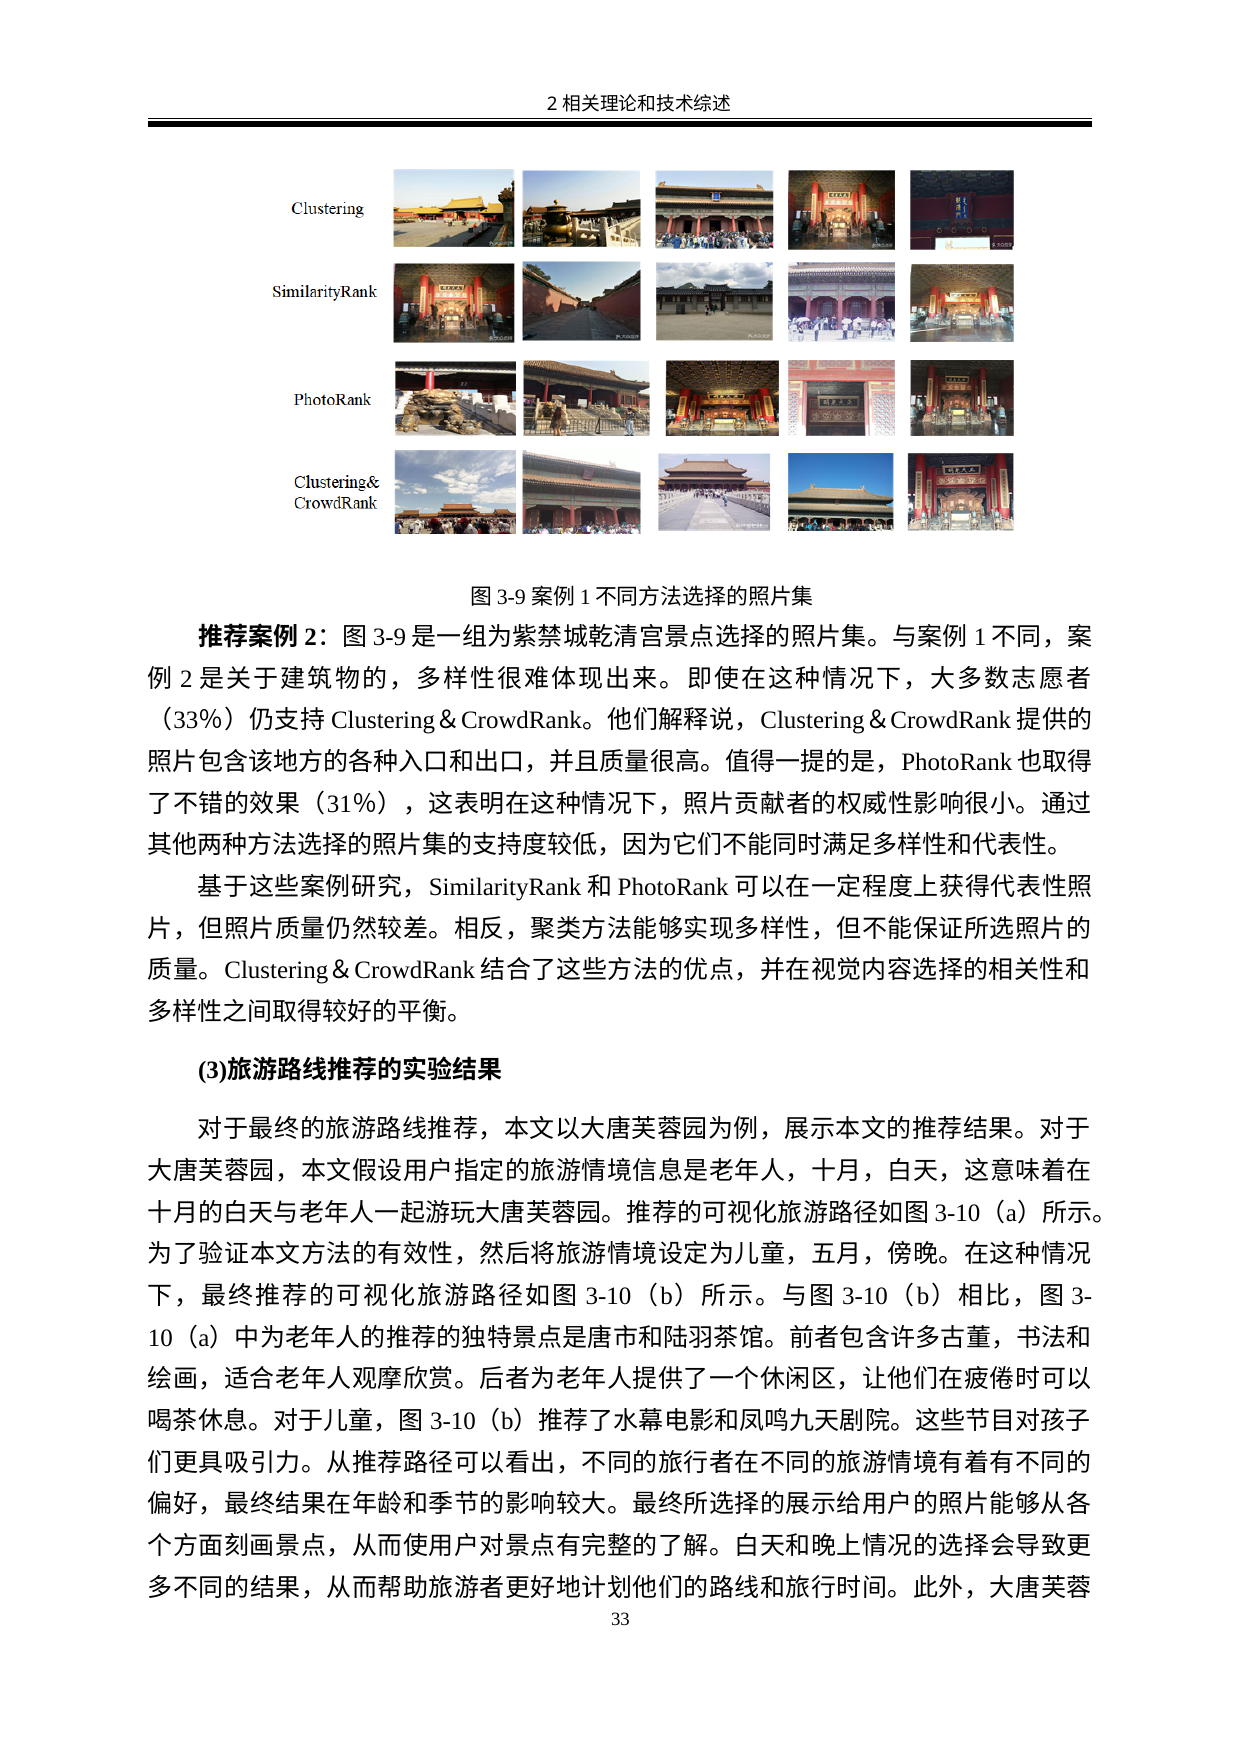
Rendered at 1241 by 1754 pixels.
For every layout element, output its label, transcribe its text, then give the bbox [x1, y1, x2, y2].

text (3)旅游路线推荐的实验结果 [148, 1044, 1092, 1086]
picture [261, 168, 1029, 553]
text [148, 1103, 1092, 1603]
text 基于这些案例研究，SimilarityRank和PhotoRank可以在一定程度上获得代表性照片，但照片质量仍然较差。相反，聚类方法能够实现多样性，但不能保证所选照片的质量。Clustering＆CrowdRank结合了这些方法的优点，并在视觉内容选择的相关性和多样性之间取得较好的平衡。 [148, 861, 1092, 1028]
text 推荐案例2：图3-9是一组为紫禁城乾清宫景点选择的照片集。与案例1不同，案例2是关于建筑物的，多样性很难体现出来。即使在这种情况下，大多数志愿者（33％）仍支持Clustering＆CrowdRank。他们解释说，Clustering＆CrowdRank提供的照片包含该地方的各种入口和出口，并且质量很高。值得一提的是，PhotoRank也取得了不错的效果（31％），这表明在这种情况下，照片贡献者的权威性影响很小。通过其他两种方法选择的照片集的支持度较低，因为它们不能同时满足多样性和代表性。 [148, 611, 1092, 861]
text 图3-9 案例1不同方法选择的照片集 [148, 569, 1092, 611]
